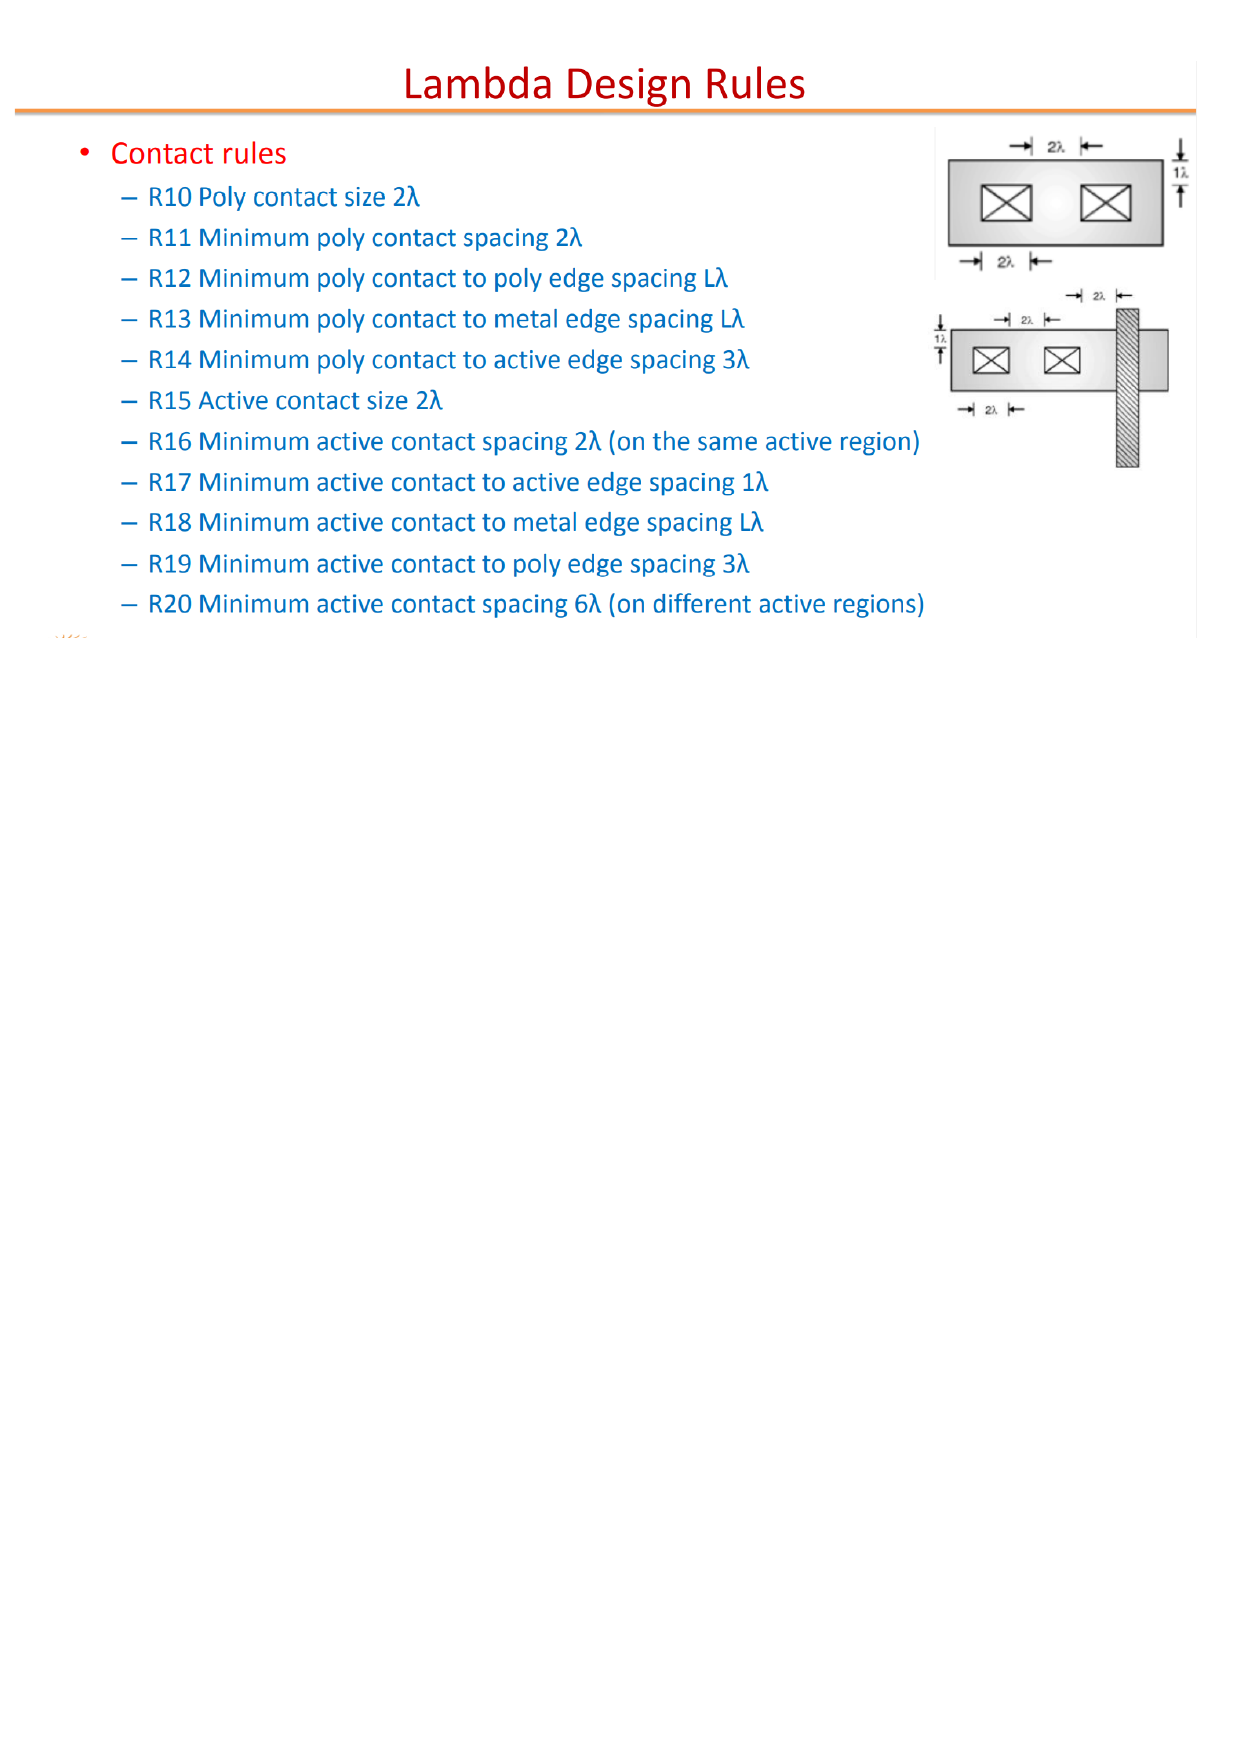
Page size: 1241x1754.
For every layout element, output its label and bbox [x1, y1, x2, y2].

picture [14, 61, 1197, 638]
